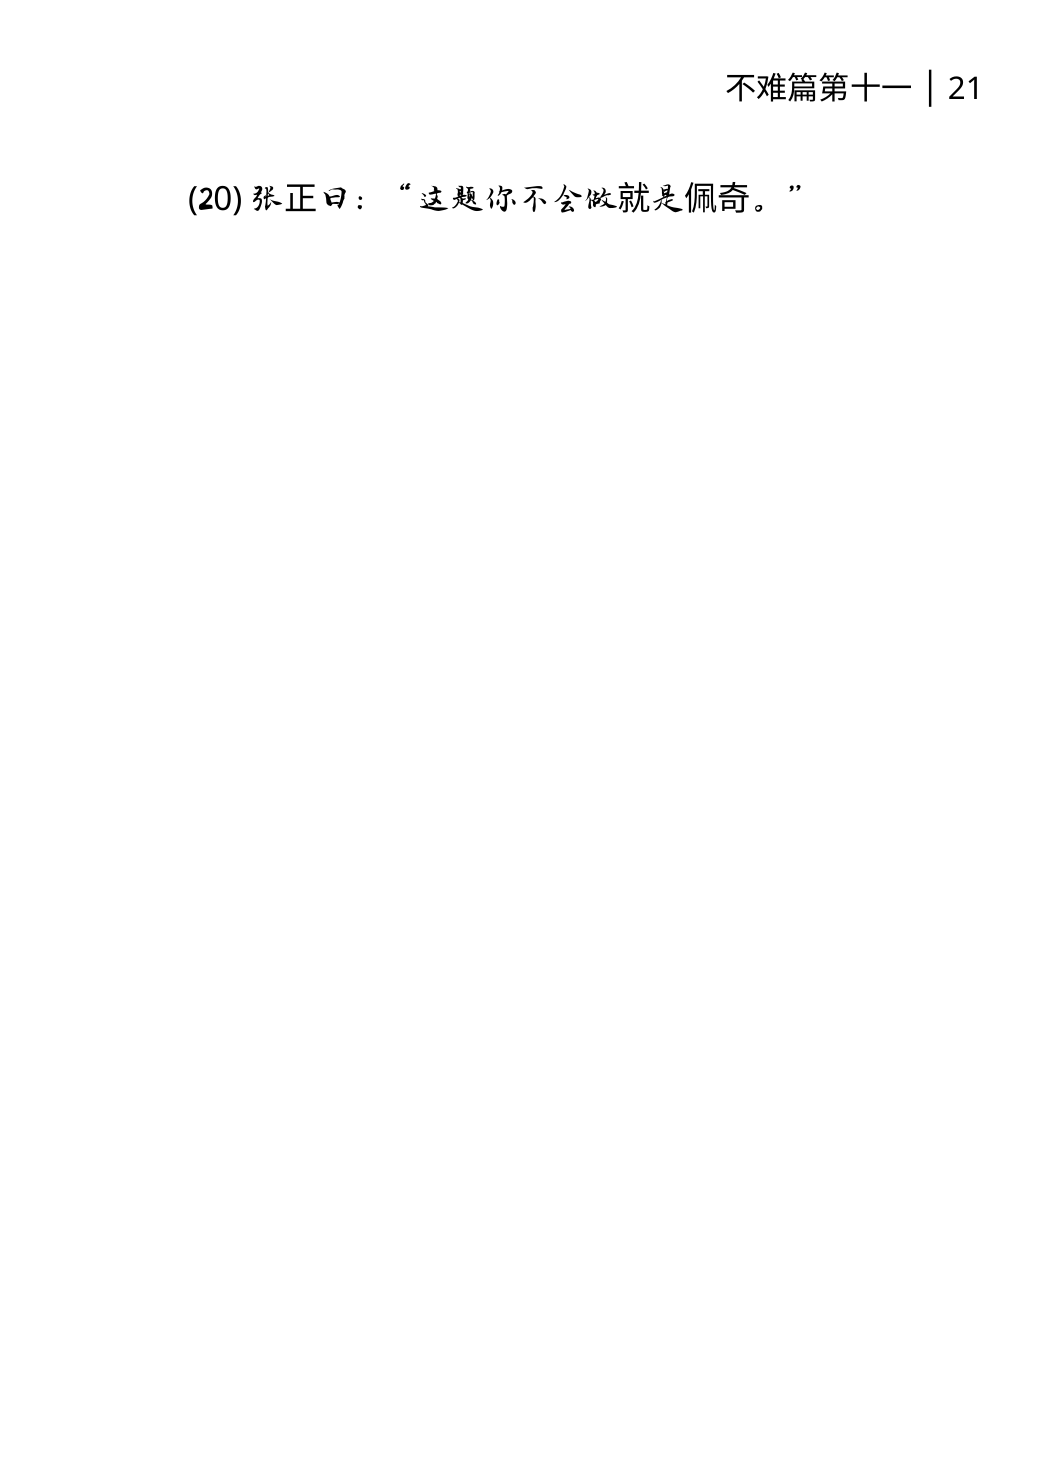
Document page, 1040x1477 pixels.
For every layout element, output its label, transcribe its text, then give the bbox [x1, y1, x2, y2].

list 张正曰：“这题你不会做就是佩奇。” [188, 166, 852, 233]
